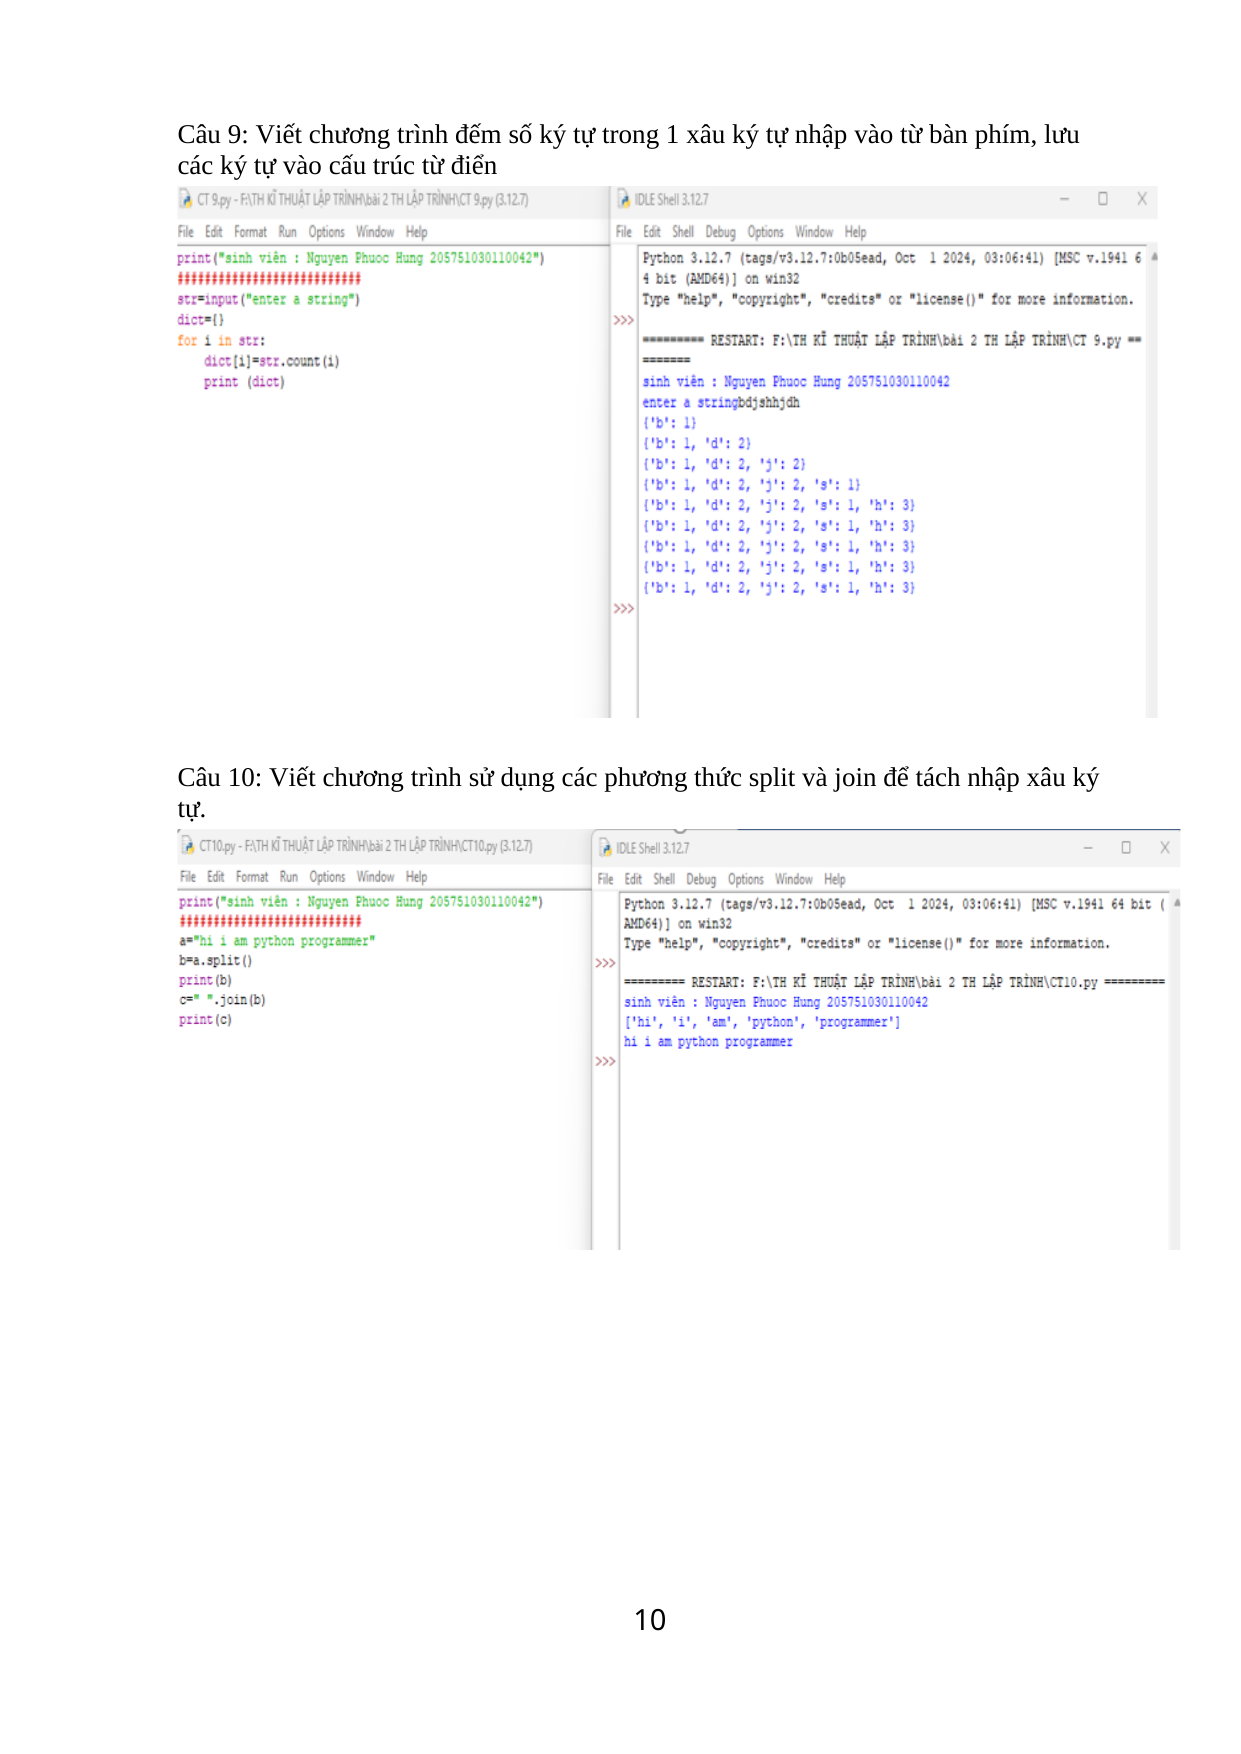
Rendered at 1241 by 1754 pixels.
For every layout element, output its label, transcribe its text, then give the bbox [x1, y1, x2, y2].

text Câu 10: Viết chương trình sử dụng các phương thức split và join để tách nhập xâu ký tự. [177, 761, 1122, 823]
picture [177, 186, 1158, 718]
text Câu 9: Viết chương trình đếm số ký tự trong 1 xâu ký tự nhập vào từ bàn phím, lưu các ký tự vào cấu trúc từ điển [177, 118, 1122, 180]
picture [177, 829, 1181, 1250]
